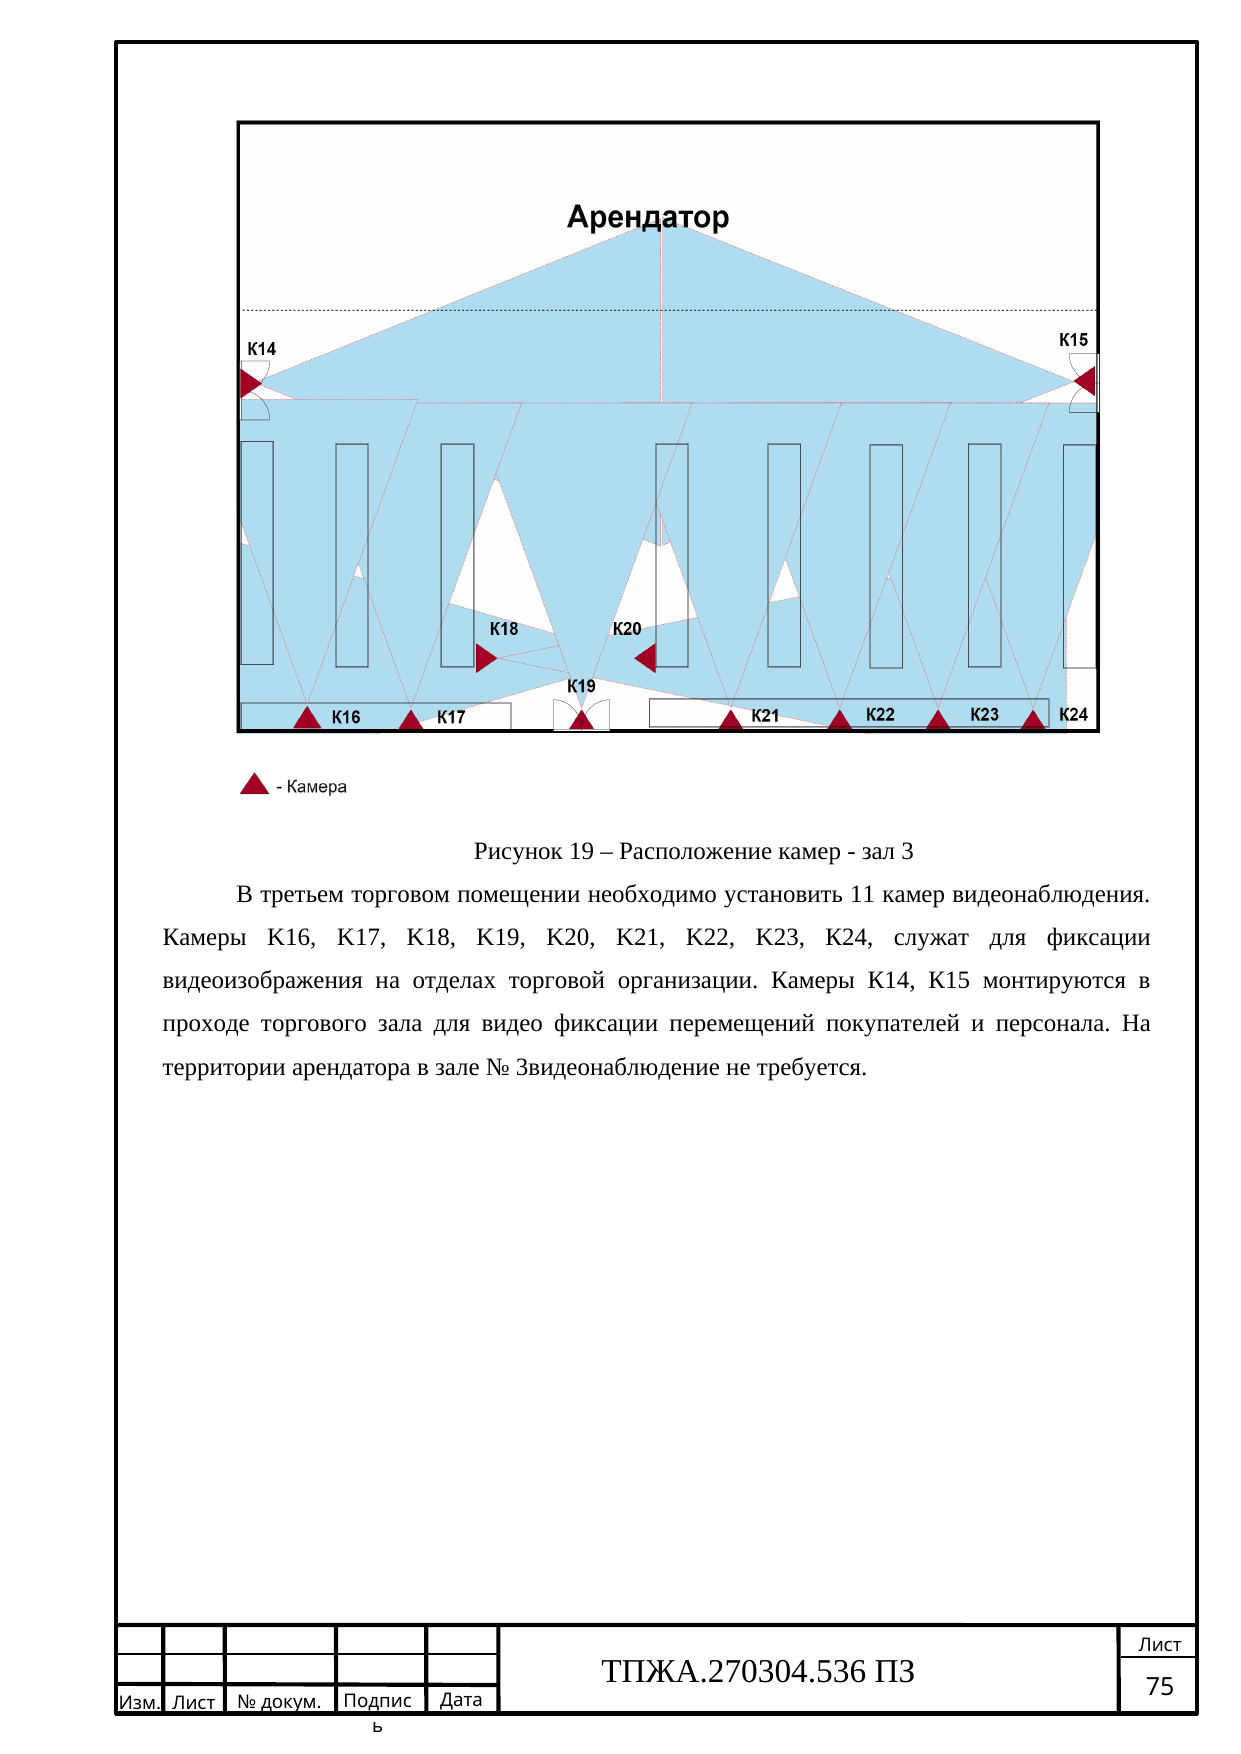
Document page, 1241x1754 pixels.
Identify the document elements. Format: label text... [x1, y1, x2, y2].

text В третьем торговом помещении необходимо установить 11 камер видеонаблюдения. Камеры K16, K17, K18, K19, K20, K21, K22, K23, К24, служат для фиксации видеоизображения на отделах торговой организации. Камеры К14, К15 монтируются в проходе торгового зала для видео фиксации перемещений покупателей и персонала. На территории арендатора в зале № 3видеонаблюдение не требуется. [162, 879, 1152, 1080]
picture [236, 116, 1101, 734]
text Рисунок 19 – Расположение камер - зал 3 [162, 836, 1152, 865]
picture [236, 766, 356, 797]
